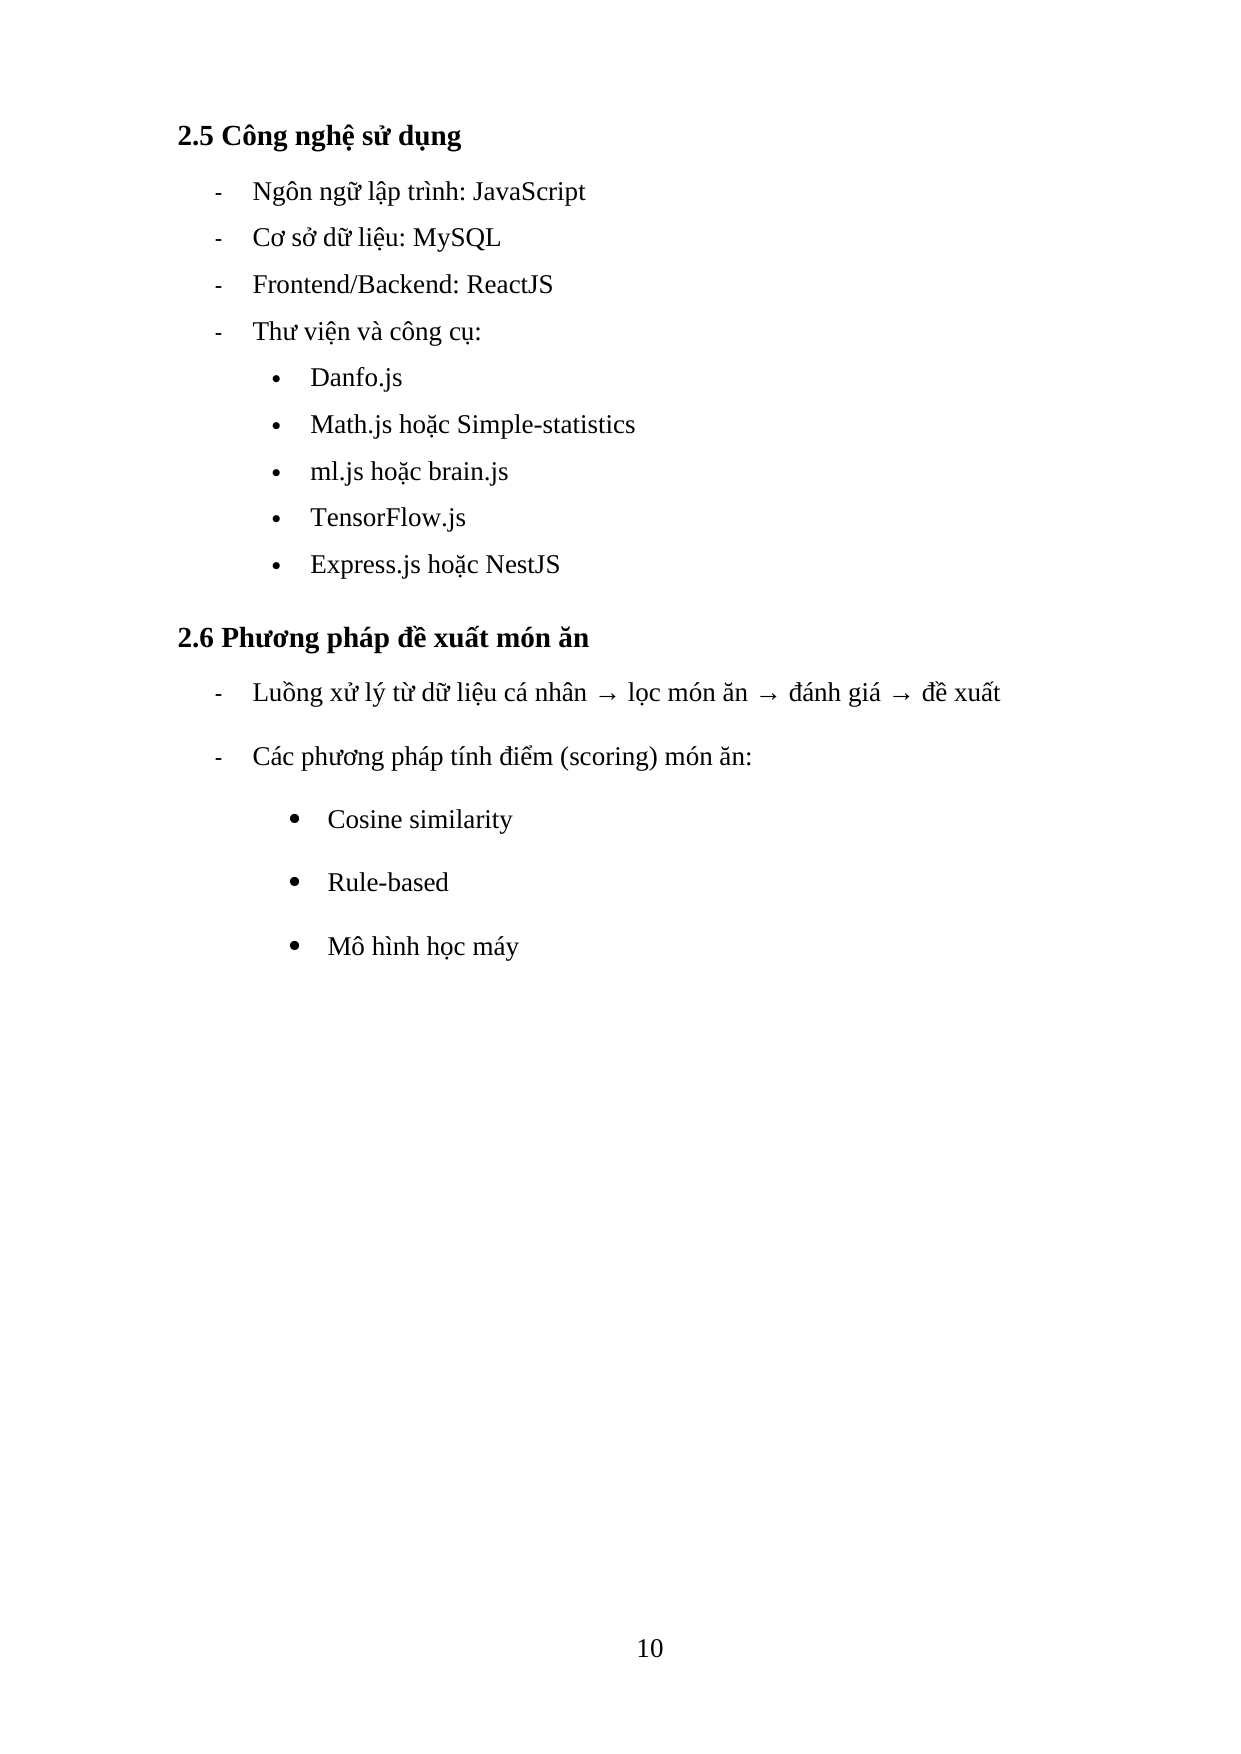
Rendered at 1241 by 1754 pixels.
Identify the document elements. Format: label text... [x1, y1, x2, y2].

list Các phương pháp tính điểm (scoring) món ăn: [215, 739, 1122, 771]
list Cosine similarity [290, 803, 1122, 834]
subtitle 2.5 Công nghệ sử dụng [177, 118, 1122, 152]
subtitle 2.6 Phương pháp đề xuất món ăn [177, 620, 1122, 653]
list Mô hình học máy [290, 930, 1122, 961]
list TensorFlow.js [273, 501, 1122, 532]
list Math.js hoặc Simple-statistics [273, 408, 1122, 439]
list Ngôn ngữ lập trình: JavaScript [215, 175, 1122, 206]
list ml.js hoặc brain.js [273, 455, 1122, 486]
list Danfo.js [273, 361, 1122, 392]
list Cơ sở dữ liệu: MySQL [215, 221, 1122, 252]
list Express.js hoặc NestJS [273, 548, 1122, 579]
list Luồng xử lý từ dữ liệu cá nhân → lọc món ăn → đánh giá → đề xuất [215, 676, 1122, 707]
list Frontend/Backend: ReactJS [215, 268, 1122, 299]
list Rule-based [290, 866, 1122, 898]
list Thư viện và công cụ: [215, 315, 1122, 346]
